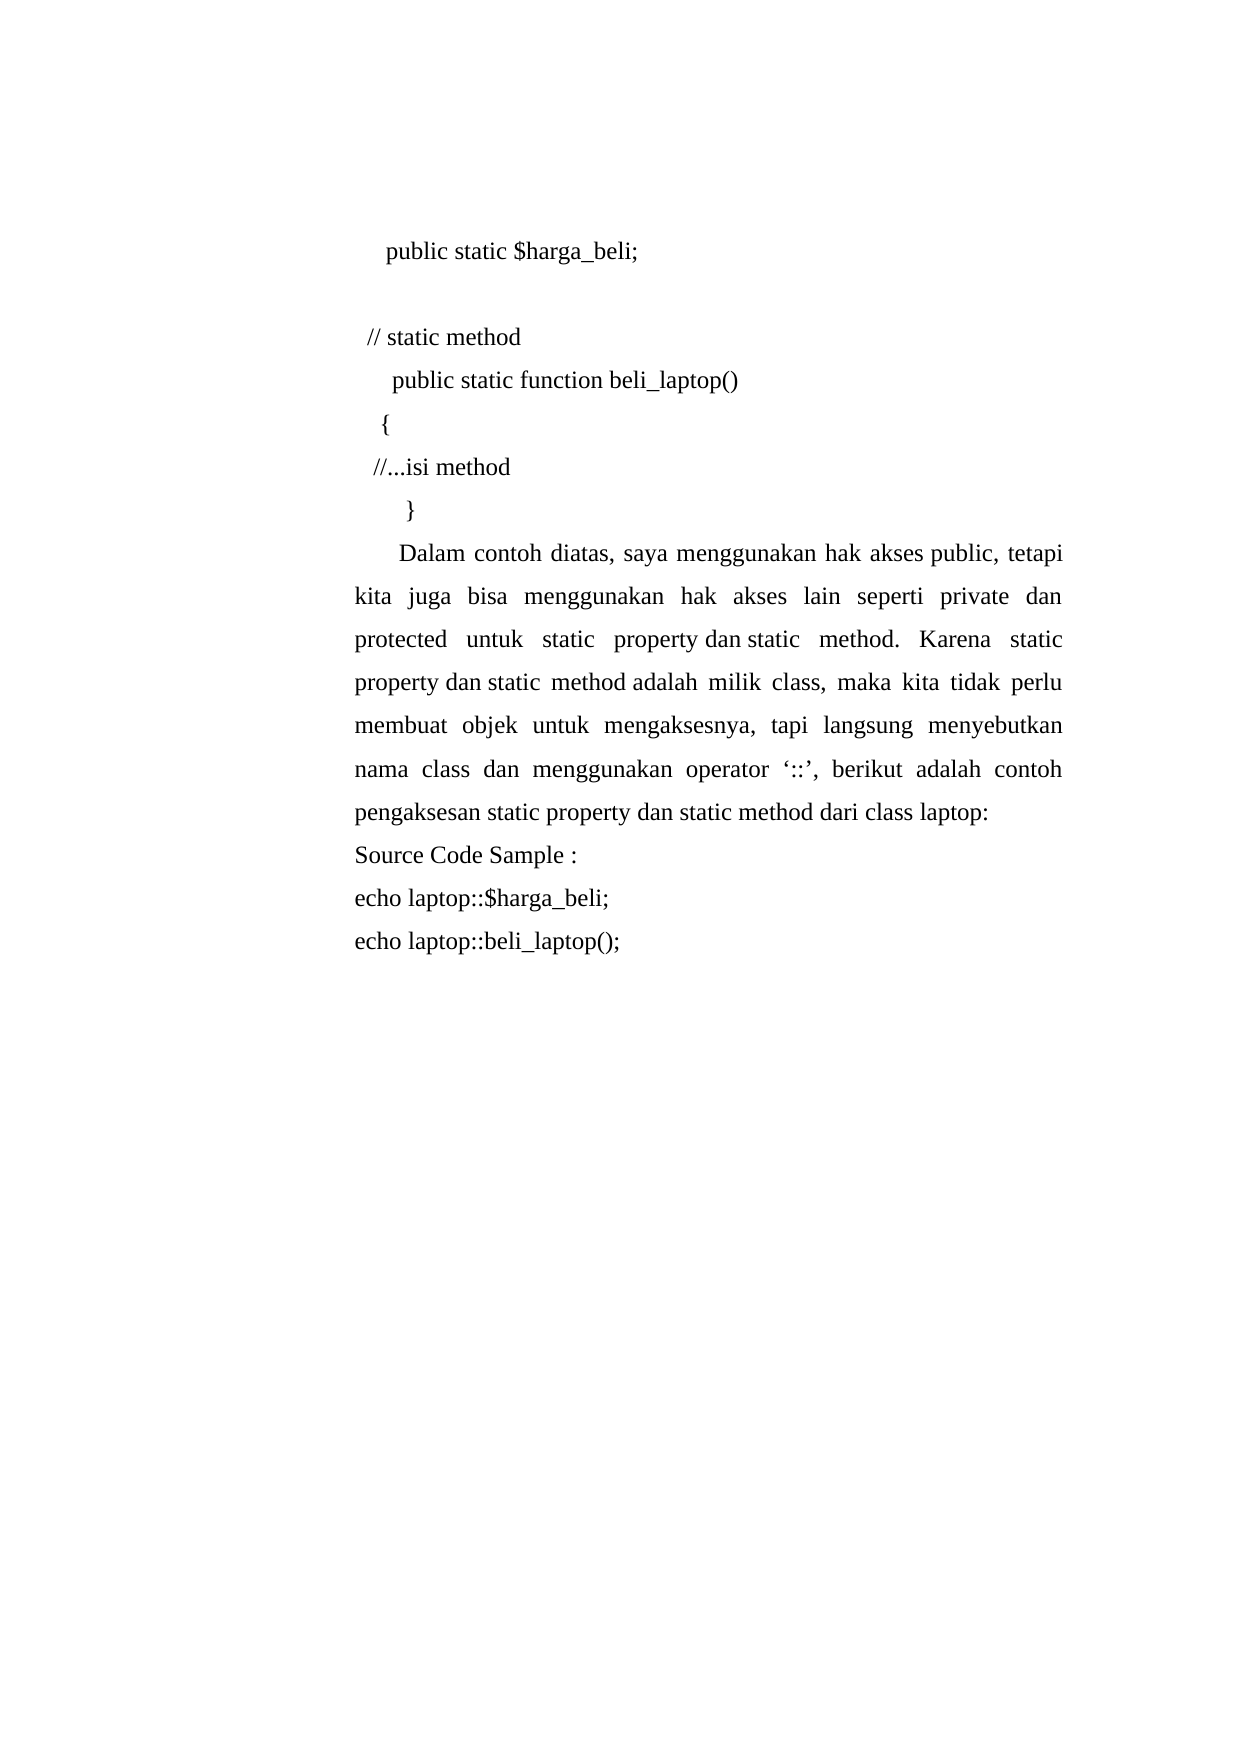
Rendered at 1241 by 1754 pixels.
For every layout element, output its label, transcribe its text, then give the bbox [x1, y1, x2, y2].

text // static method [354, 322, 1063, 351]
text } [354, 495, 1063, 524]
text echo laptop::beli_laptop(); [354, 926, 1063, 955]
text //...isi method [354, 452, 1063, 481]
text Dalam contoh diatas, saya menggunakan hak akses public, tetapi kita juga bisa menggunakan hak akses lain seperti private dan protected untuk static property dan static method. Karena static property dan static method adalah milik class, maka kita tidak perlu membuat objek untuk mengaksesnya, tapi langsung menyebutkan nama class dan menggunakan operator ‘::’, berikut adalah contoh pengaksesan static property dan static method dari class laptop: [354, 538, 1063, 826]
text Source Code Sample : [354, 840, 1063, 869]
text { [354, 409, 1063, 437]
text public static $harga_beli; [354, 236, 1063, 265]
text echo laptop::$harga_beli; [354, 883, 1063, 912]
text public static function beli_laptop() [354, 366, 1063, 394]
